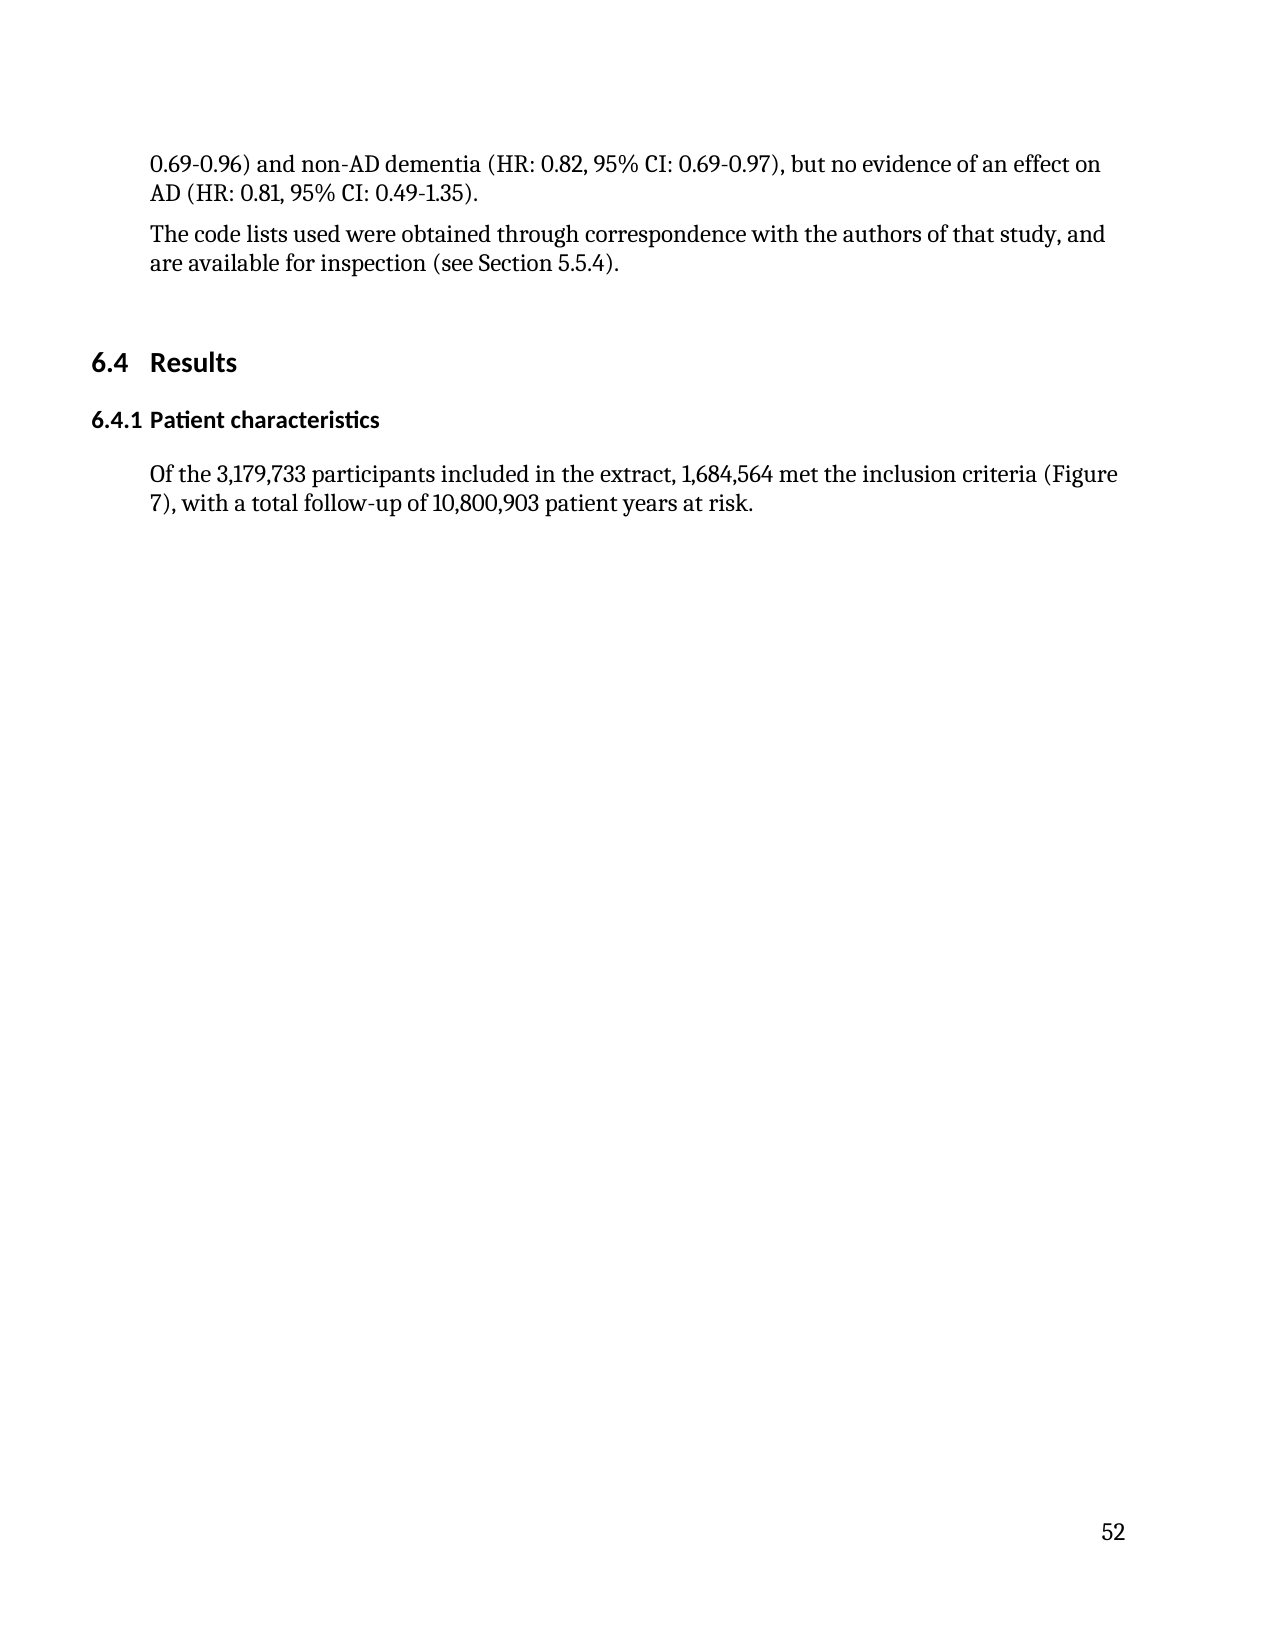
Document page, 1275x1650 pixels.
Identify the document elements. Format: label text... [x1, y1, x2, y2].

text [150, 150, 1125, 207]
text Of the 3,179,733 participants included in the extract, 1,684,564 met the inclusion criteria (Figure 7), with a total follow-up of 10,800,903 patient years at risk. [150, 460, 1125, 517]
text The code lists used were obtained through correspondence with the authors of that study, and are available for inspection (see Section 5.5.4). [150, 220, 1125, 277]
subtitle Results [91, 344, 1125, 379]
subtitle Patient characteristics [91, 404, 1125, 435]
